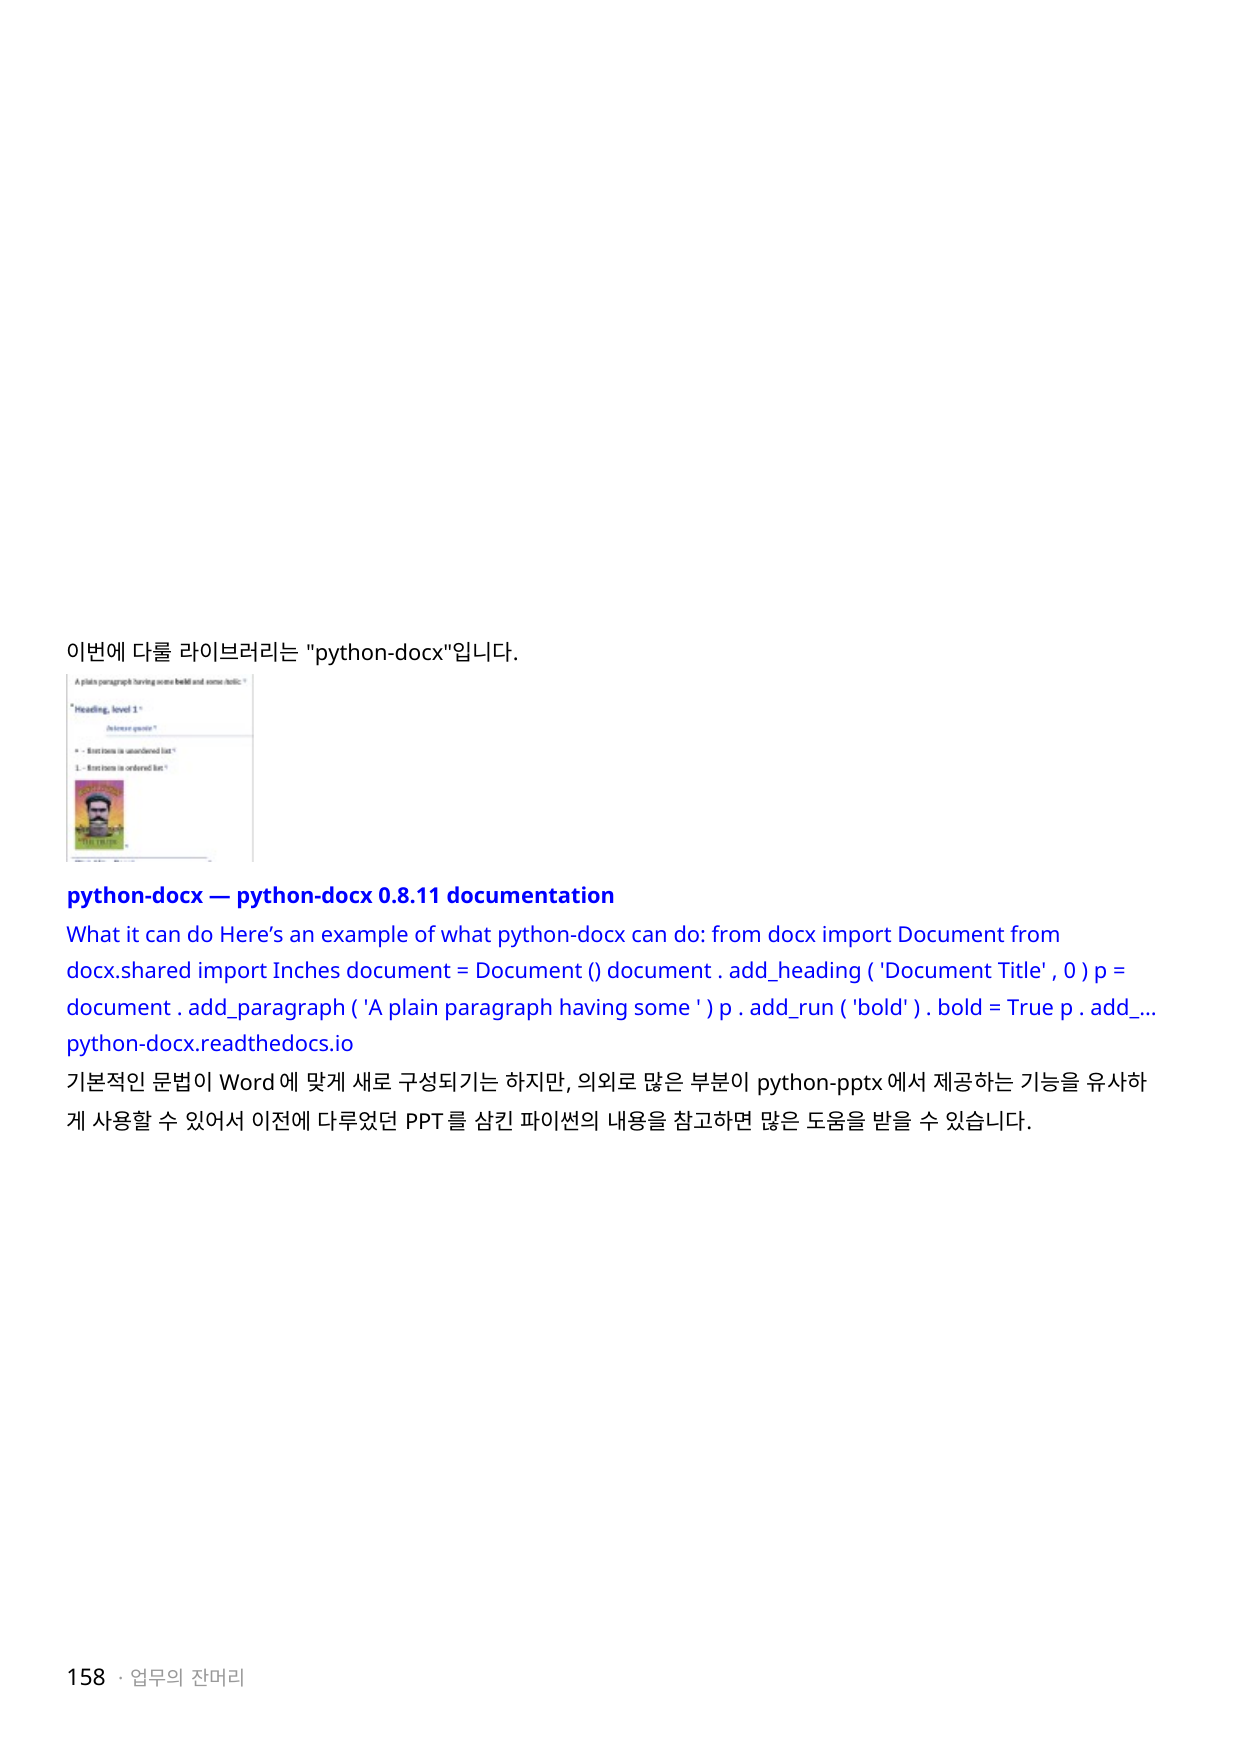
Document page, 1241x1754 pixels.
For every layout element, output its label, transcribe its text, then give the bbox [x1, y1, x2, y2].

text What it can do Here’s an example of what python-docx can do: from docx import Document from docx.shared import Inches document = Document () document . add_heading ( 'Document Title' , 0 ) p = document . add_paragraph ( 'A plain paragraph having some ' ) p . add_run ( 'bold' ) . bold = True p . add_... python-docx.readthedocs.io [66, 919, 1173, 1058]
subtitle python-docx — python-docx 0.8.11 documentation [67, 685, 1240, 910]
text 이번에 다룰 라이브러리는 "python-docx"입니다. [66, 635, 1240, 667]
picture [66, 674, 254, 862]
text 기본적인 문법이 Word에 맞게 새로 구성되기는 하지만, 의외로 많은 부분이 python-pptx에서 제공하는 기능을 유사하 게 사용할 수 있어서 이전에 다루었던 PPT를 삼킨 파이썬의 내용을 참고하면 많은 도움을 받을 수 있습니다. [66, 1065, 1158, 1136]
